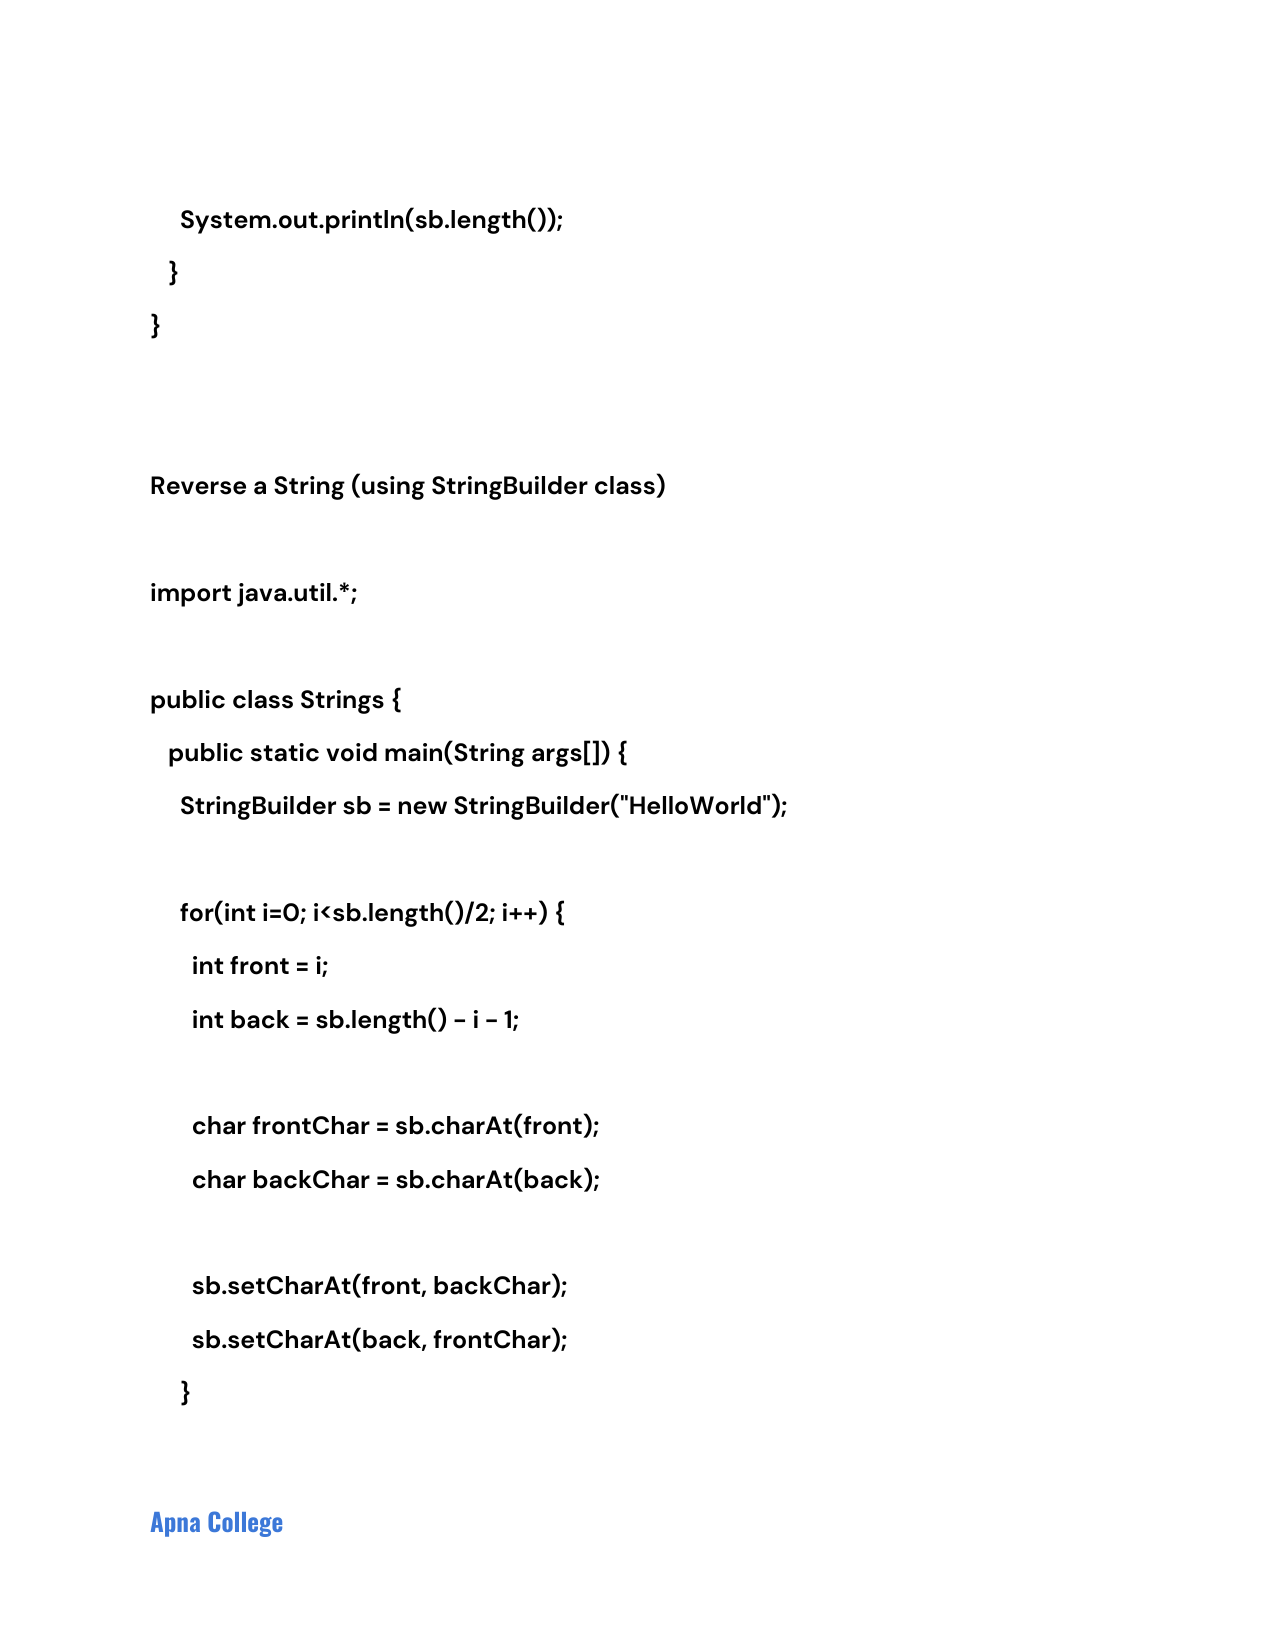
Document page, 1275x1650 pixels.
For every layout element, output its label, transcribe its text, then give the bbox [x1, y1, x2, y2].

text public class Strings { [150, 683, 1125, 716]
text sb.setCharAt(front, backChar); [150, 1270, 1125, 1302]
text int front = i; [150, 950, 1125, 982]
text char backChar = sb.charAt(back); [150, 1163, 1125, 1196]
text System.out.println(sb.length()); [150, 203, 1125, 236]
text import java.util.*; [150, 577, 1125, 609]
text for(int i=0; i<sb.length()/2; i++) { [150, 897, 1125, 929]
text } [150, 257, 1125, 289]
text } [150, 310, 1125, 342]
text char frontChar = sb.charAt(front); [150, 1110, 1125, 1142]
text Reverse a String (using StringBuilder class) [150, 470, 1125, 502]
text public static void main(String args[]) { [150, 737, 1125, 769]
text StringBuilder sb = new StringBuilder("HelloWorld"); [150, 790, 1125, 822]
text int back = sb.length() - i - 1; [150, 1003, 1125, 1036]
text } [150, 1377, 1125, 1409]
text sb.setCharAt(back, frontChar); [150, 1323, 1125, 1356]
